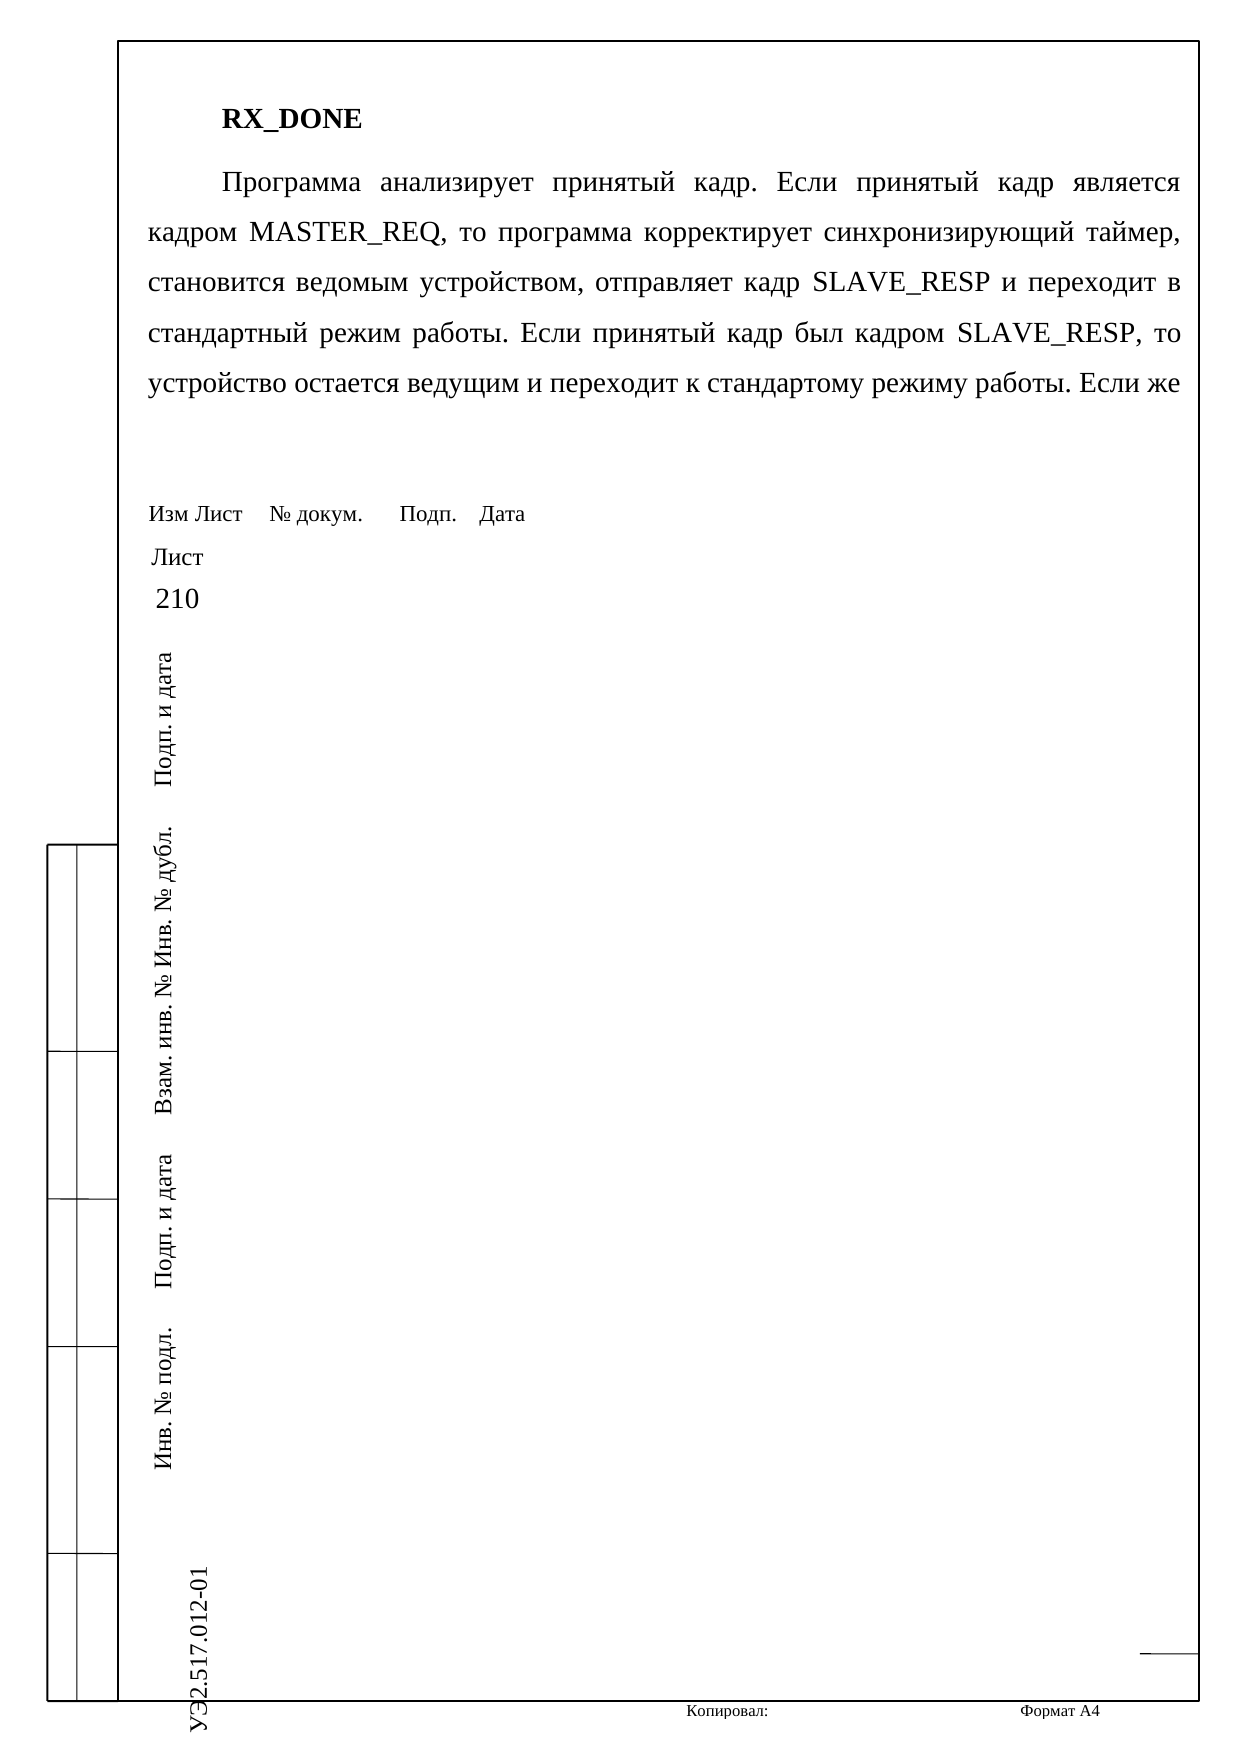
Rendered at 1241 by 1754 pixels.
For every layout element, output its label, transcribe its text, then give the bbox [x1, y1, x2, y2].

text Программа анализирует принятый кадр. Если принятый кадр является кадром MASTER_REQ, то программа корректирует синхронизирующий таймер, становится ведомым устройством, отправляет кадр SLAVE_RESP и переходит в стандартный режим работы. Если принятый кадр был кадром SLAVE_RESP, то устройство остается ведущим и переходит к стандартому режиму работы. Если же принятый кадр не является ни кадром MASTER_REQ, ни кадром SLAVE_RESP, то устройство перезапускает аппаратный таймер и отправляет кадр MASTER_REQ, продолжая считать себя ведущим устройством. [148, 164, 1181, 399]
text RX_DONE [148, 101, 1181, 135]
